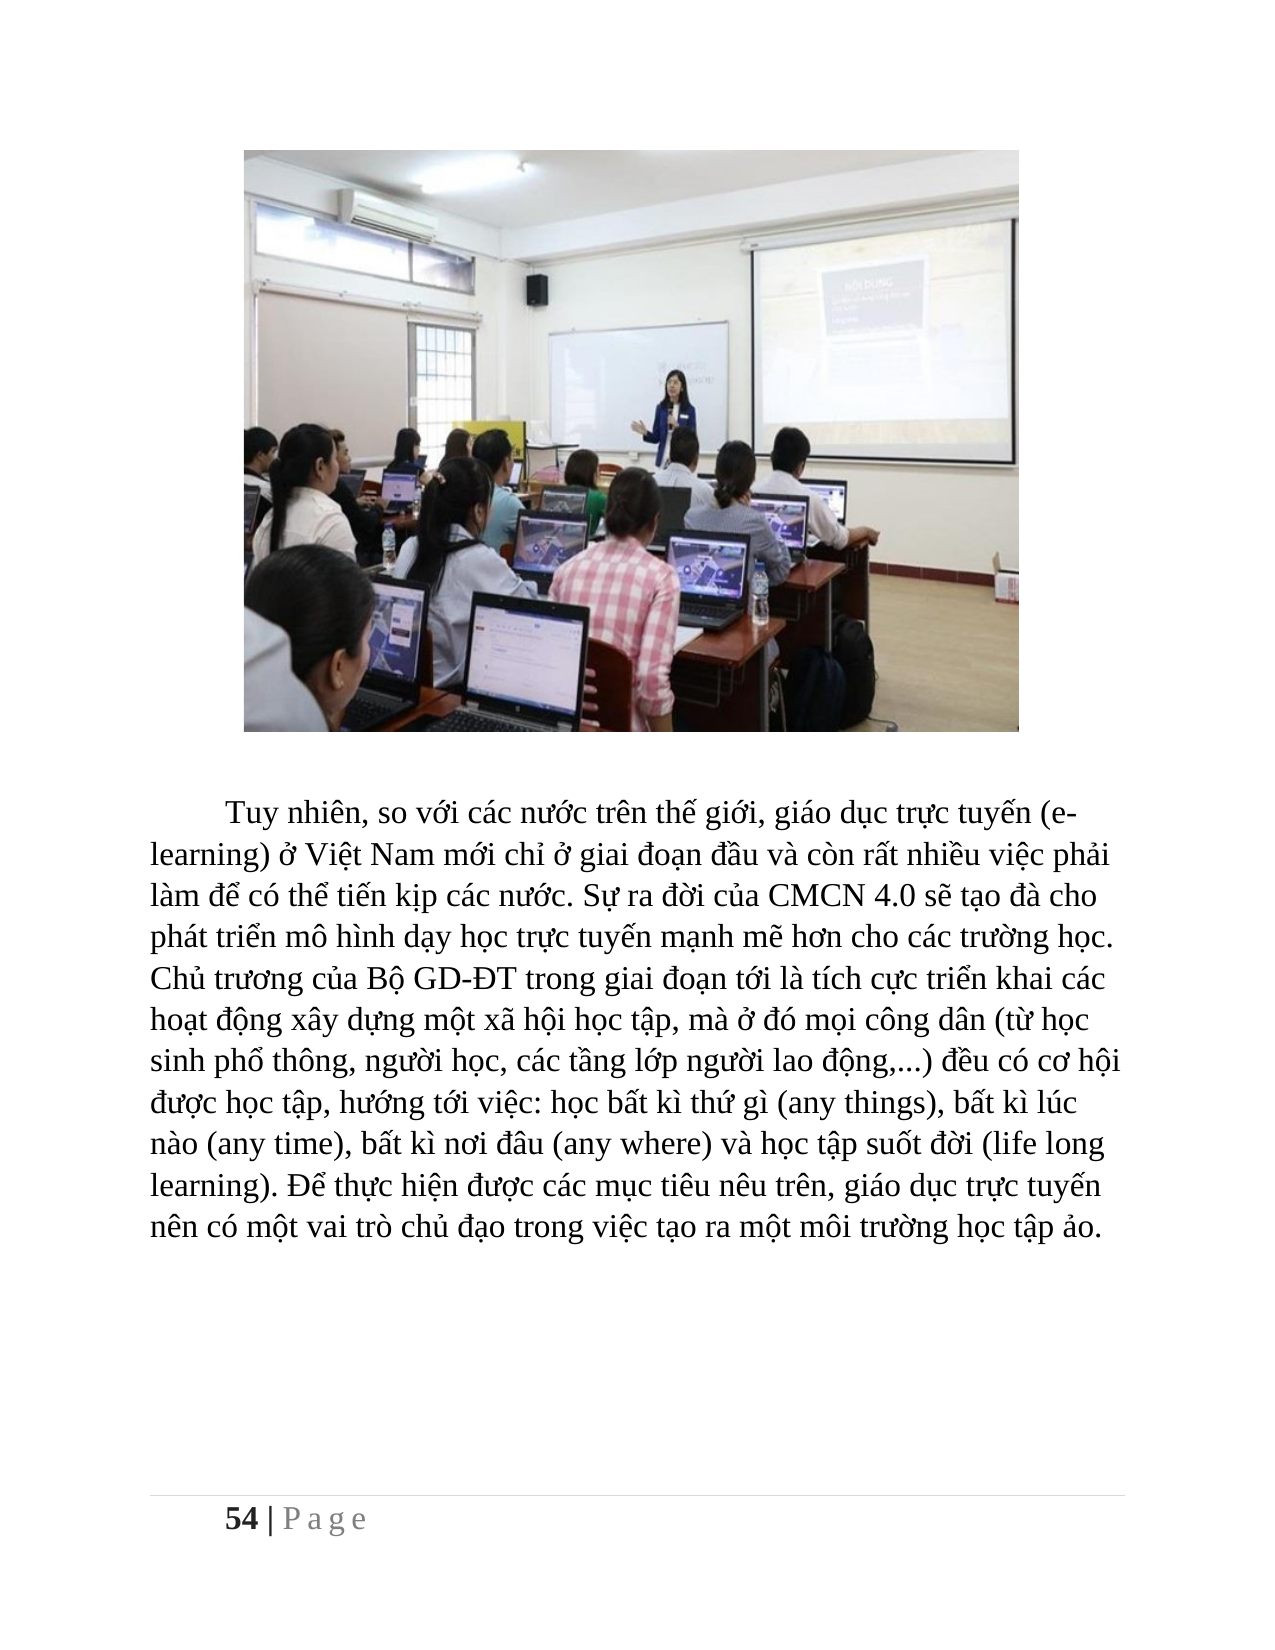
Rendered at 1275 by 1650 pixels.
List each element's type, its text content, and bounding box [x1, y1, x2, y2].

text Tuy nhiên, so với các nước trên thế giới, giáo dục trực tuyến (e-learning) ở Việt Nam mới chỉ ở giai đoạn đầu và còn rất nhiều việc phải làm để có thể tiến kịp các nước. Sự ra đời của CMCN 4.0 sẽ tạo đà cho phát triển mô hình dạy học trực tuyến mạnh mẽ hơn cho các trường học. Chủ trương của Bộ GD-ĐT trong giai đoạn tới là tích cực triển khai các hoạt động xây dựng một xã hội học tập, mà ở đó mọi công dân (từ học sinh phổ thông, người học, các tầng lớp người lao động,...) đều có cơ hội được học tập, hướng tới việc: học bất kì thứ gì (any things), bất kì lúc nào (any time), bất kì nơi đâu (any where) và học tập suốt đời (life long learning). Để thực hiện được các mục tiêu nêu trên, giáo dục trực tuyến nên có một vai trò chủ đạo trong việc tạo ra một môi trường học tập ảo. [150, 793, 1125, 1244]
picture [243, 150, 1019, 732]
